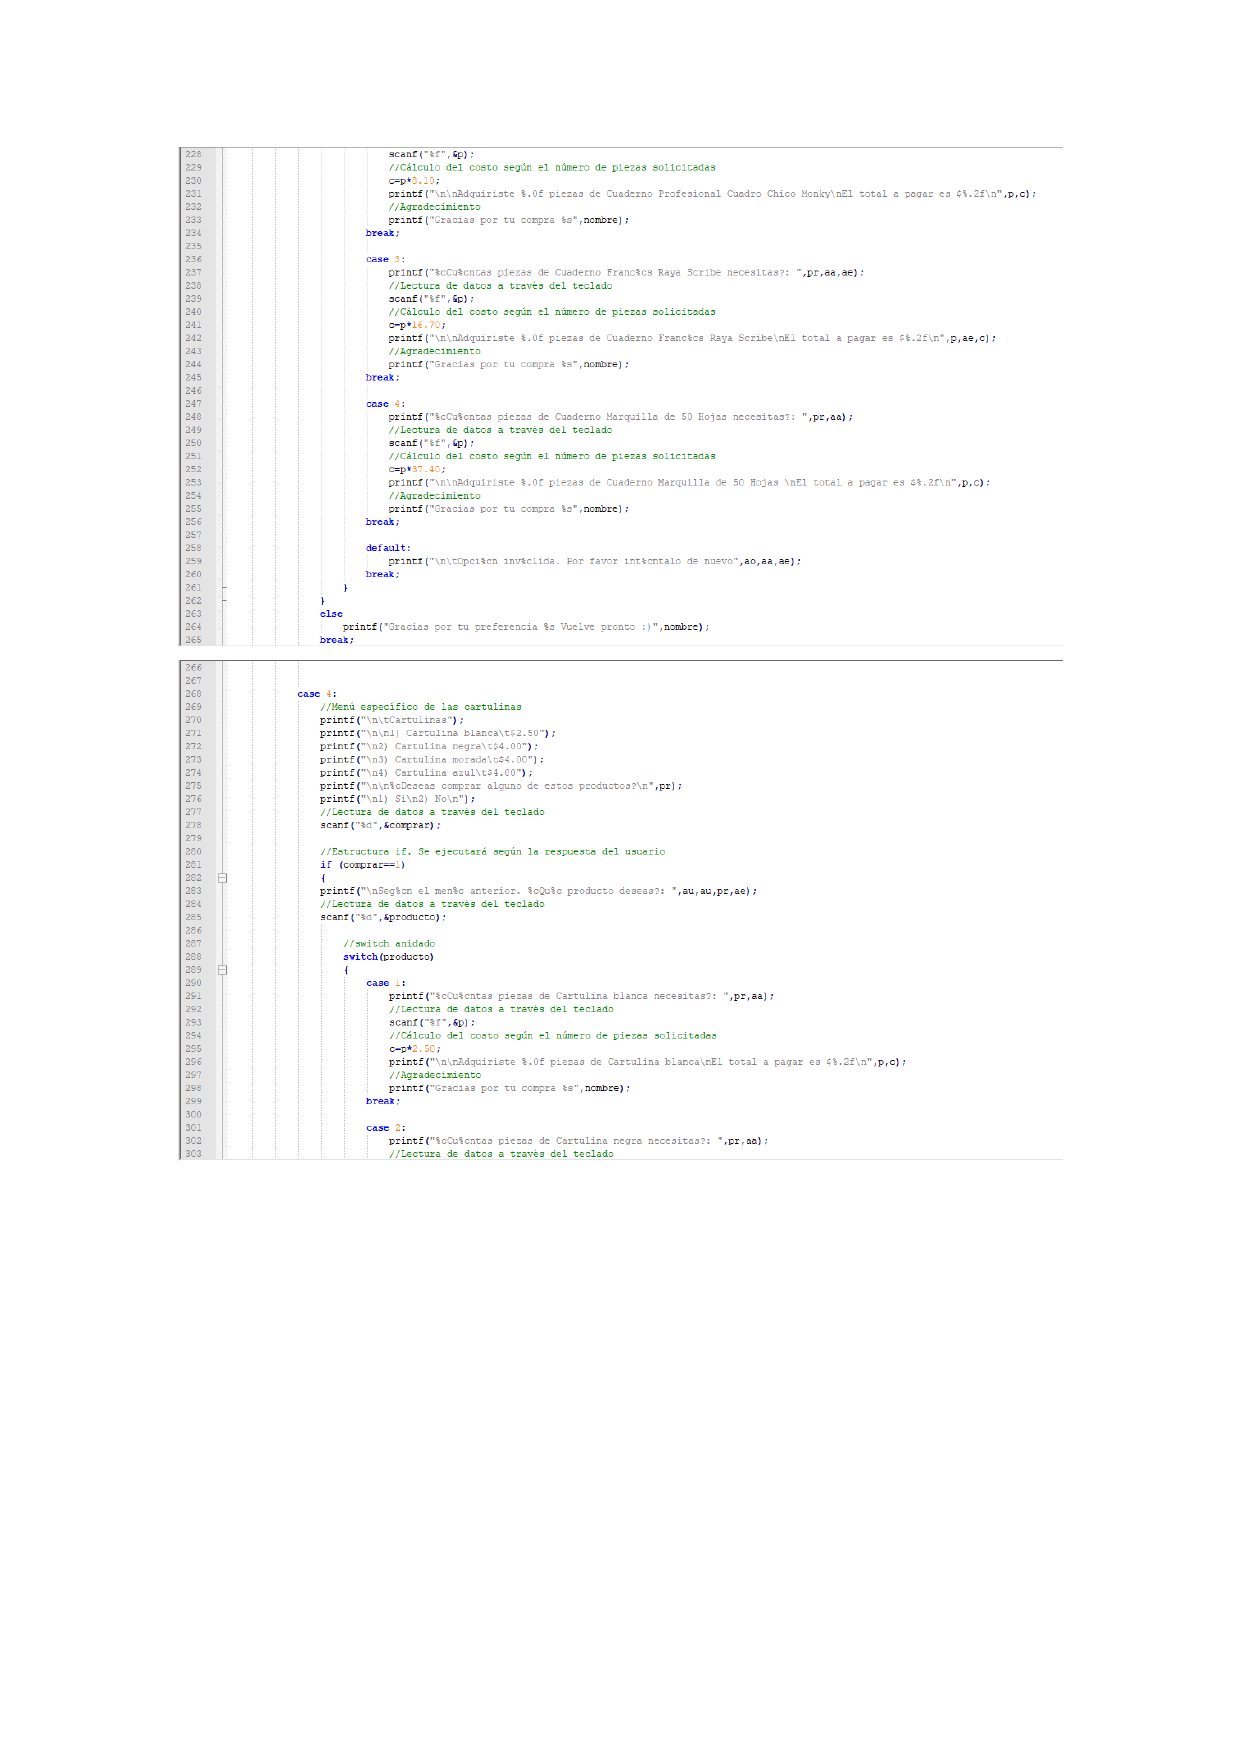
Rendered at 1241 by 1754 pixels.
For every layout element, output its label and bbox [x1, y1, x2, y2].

picture [177, 147, 1063, 647]
picture [177, 660, 1063, 1161]
